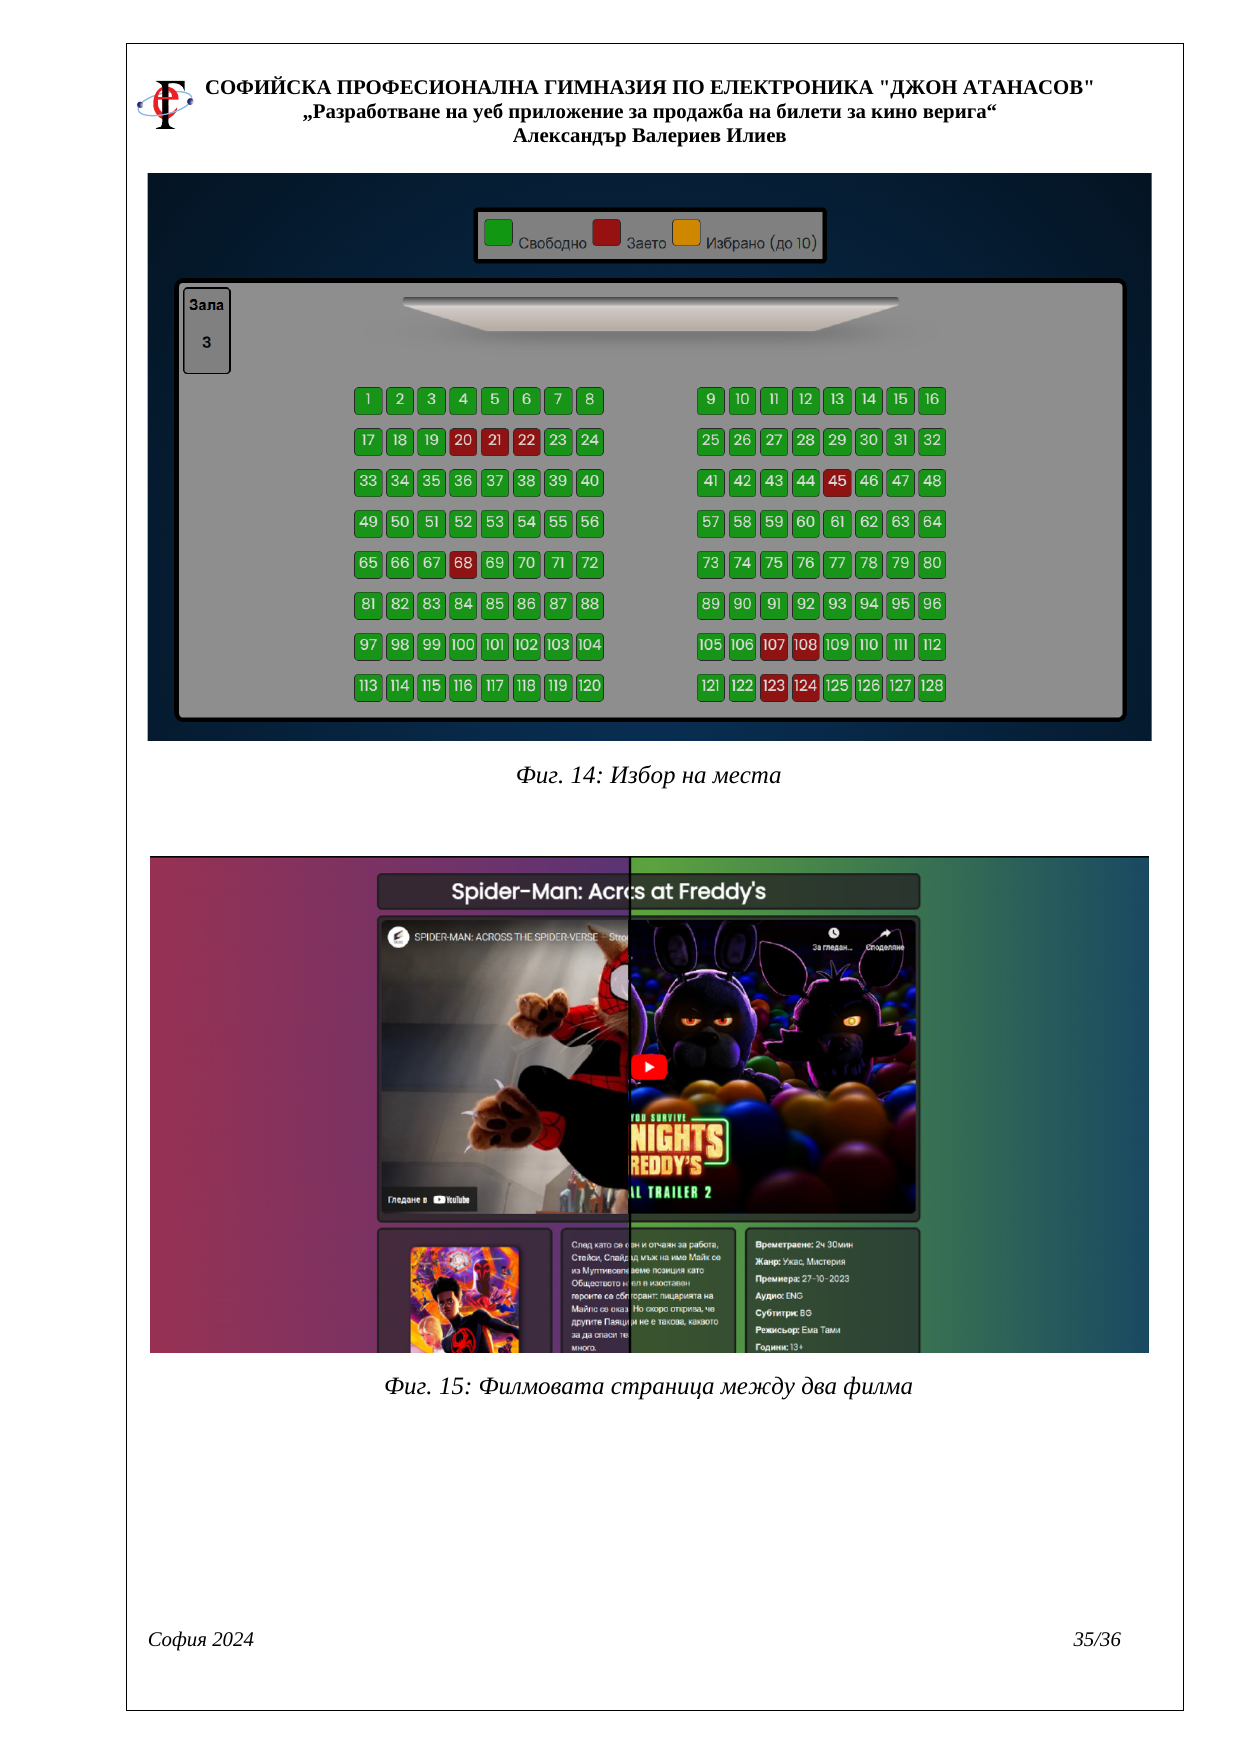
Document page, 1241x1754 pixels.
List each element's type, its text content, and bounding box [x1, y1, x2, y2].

picture [147, 173, 1152, 741]
picture [150, 856, 1149, 1353]
text Фиг. 15: Филмовата страница между два филма [148, 1371, 1152, 1400]
text Фиг. 14: Избор на места [148, 760, 1152, 788]
